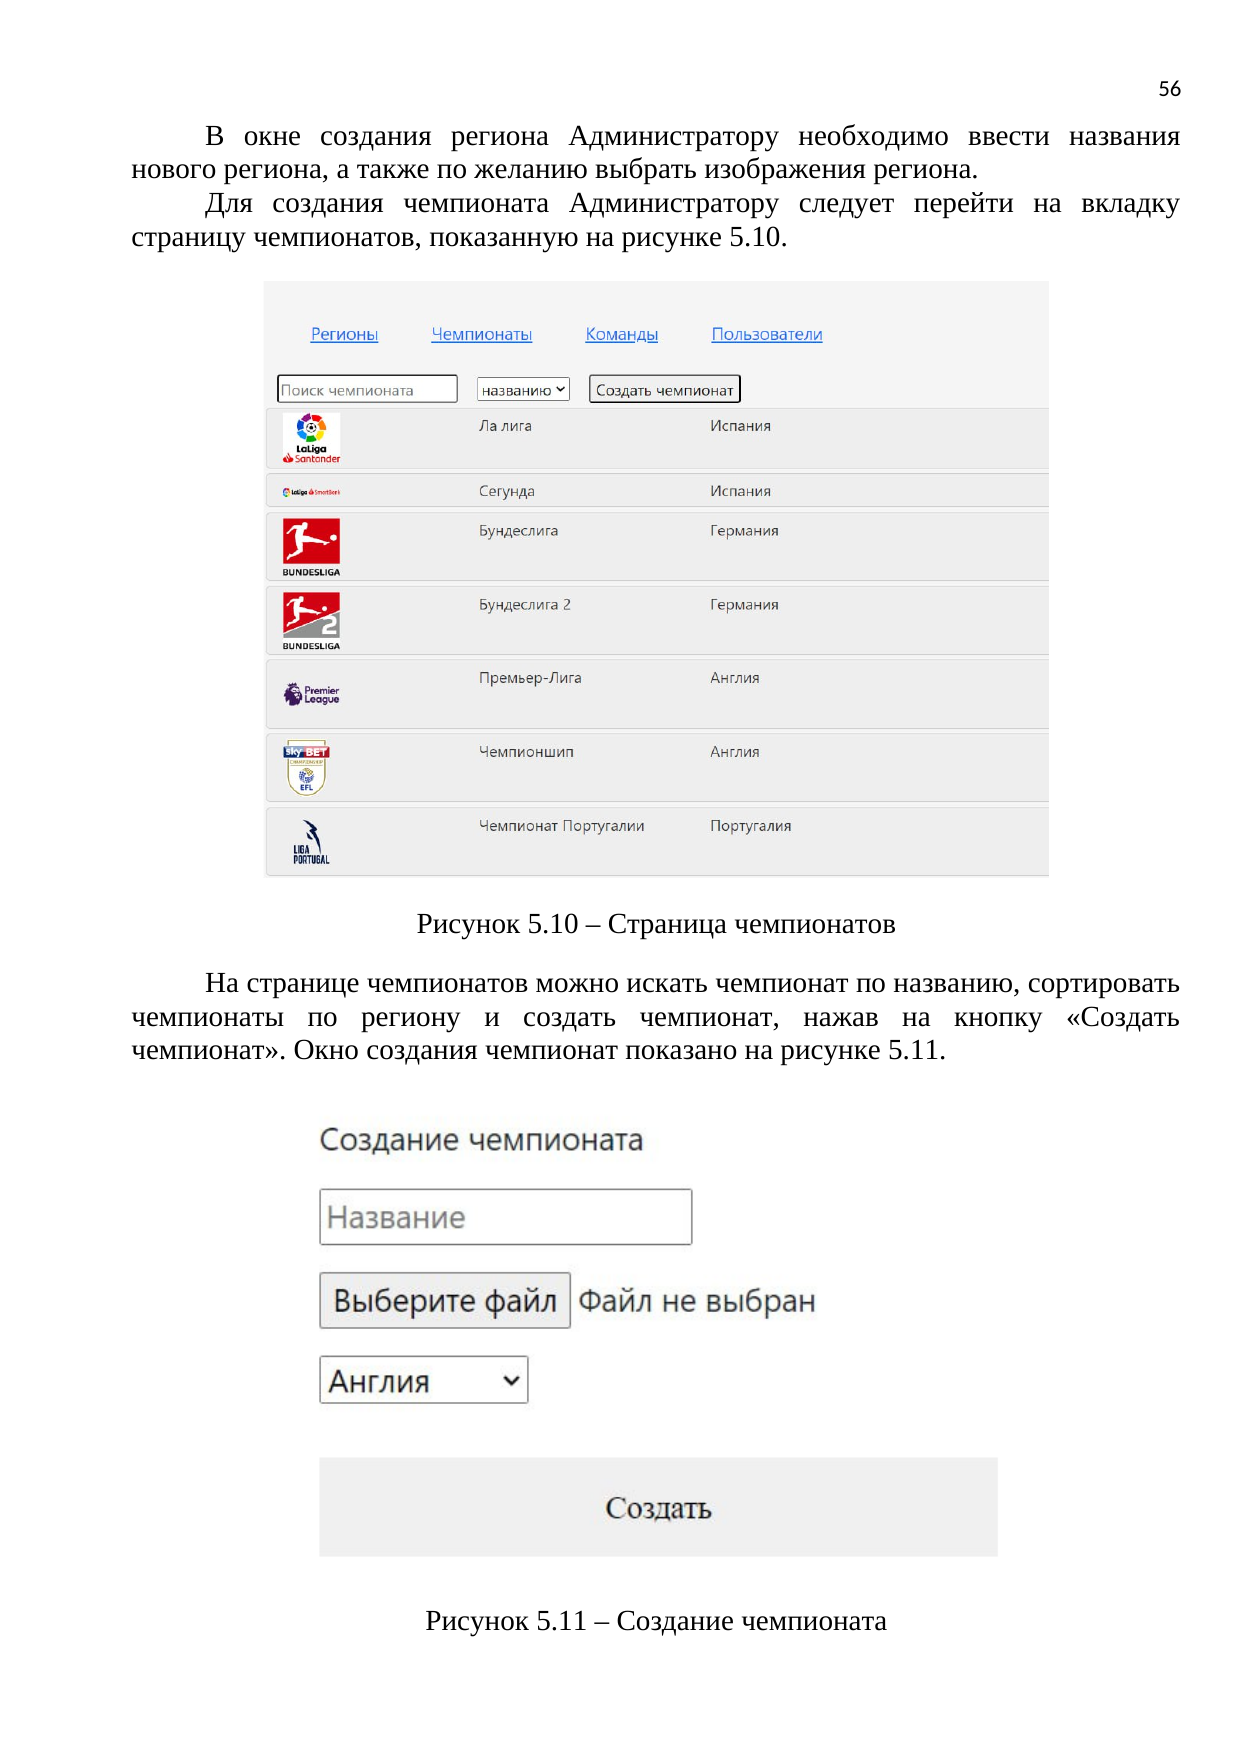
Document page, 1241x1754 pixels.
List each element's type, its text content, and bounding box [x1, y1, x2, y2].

text На странице чемпионатов можно искать чемпионат по названию, сортировать чемпионаты по региону и создать чемпионат, нажав на кнопку «Создать чемпионат». Окно создания чемпионат показано на рисунке 5.11. [131, 965, 1181, 1066]
text В окне создания региона Администратору необходимо ввести названия нового региона, а также по желанию выбрать изображения региона. [131, 118, 1181, 185]
picture [297, 1095, 1015, 1578]
text Рисунок 5.10 – Страница чемпионатов [131, 907, 1181, 940]
text Для создания чемпионата Администратору следует перейти на вкладку страницу чемпионатов, показанную на рисунке 5.10. [131, 185, 1181, 252]
picture [263, 281, 1049, 878]
text Рисунок 5.11 – Создание чемпионата [131, 1603, 1181, 1636]
